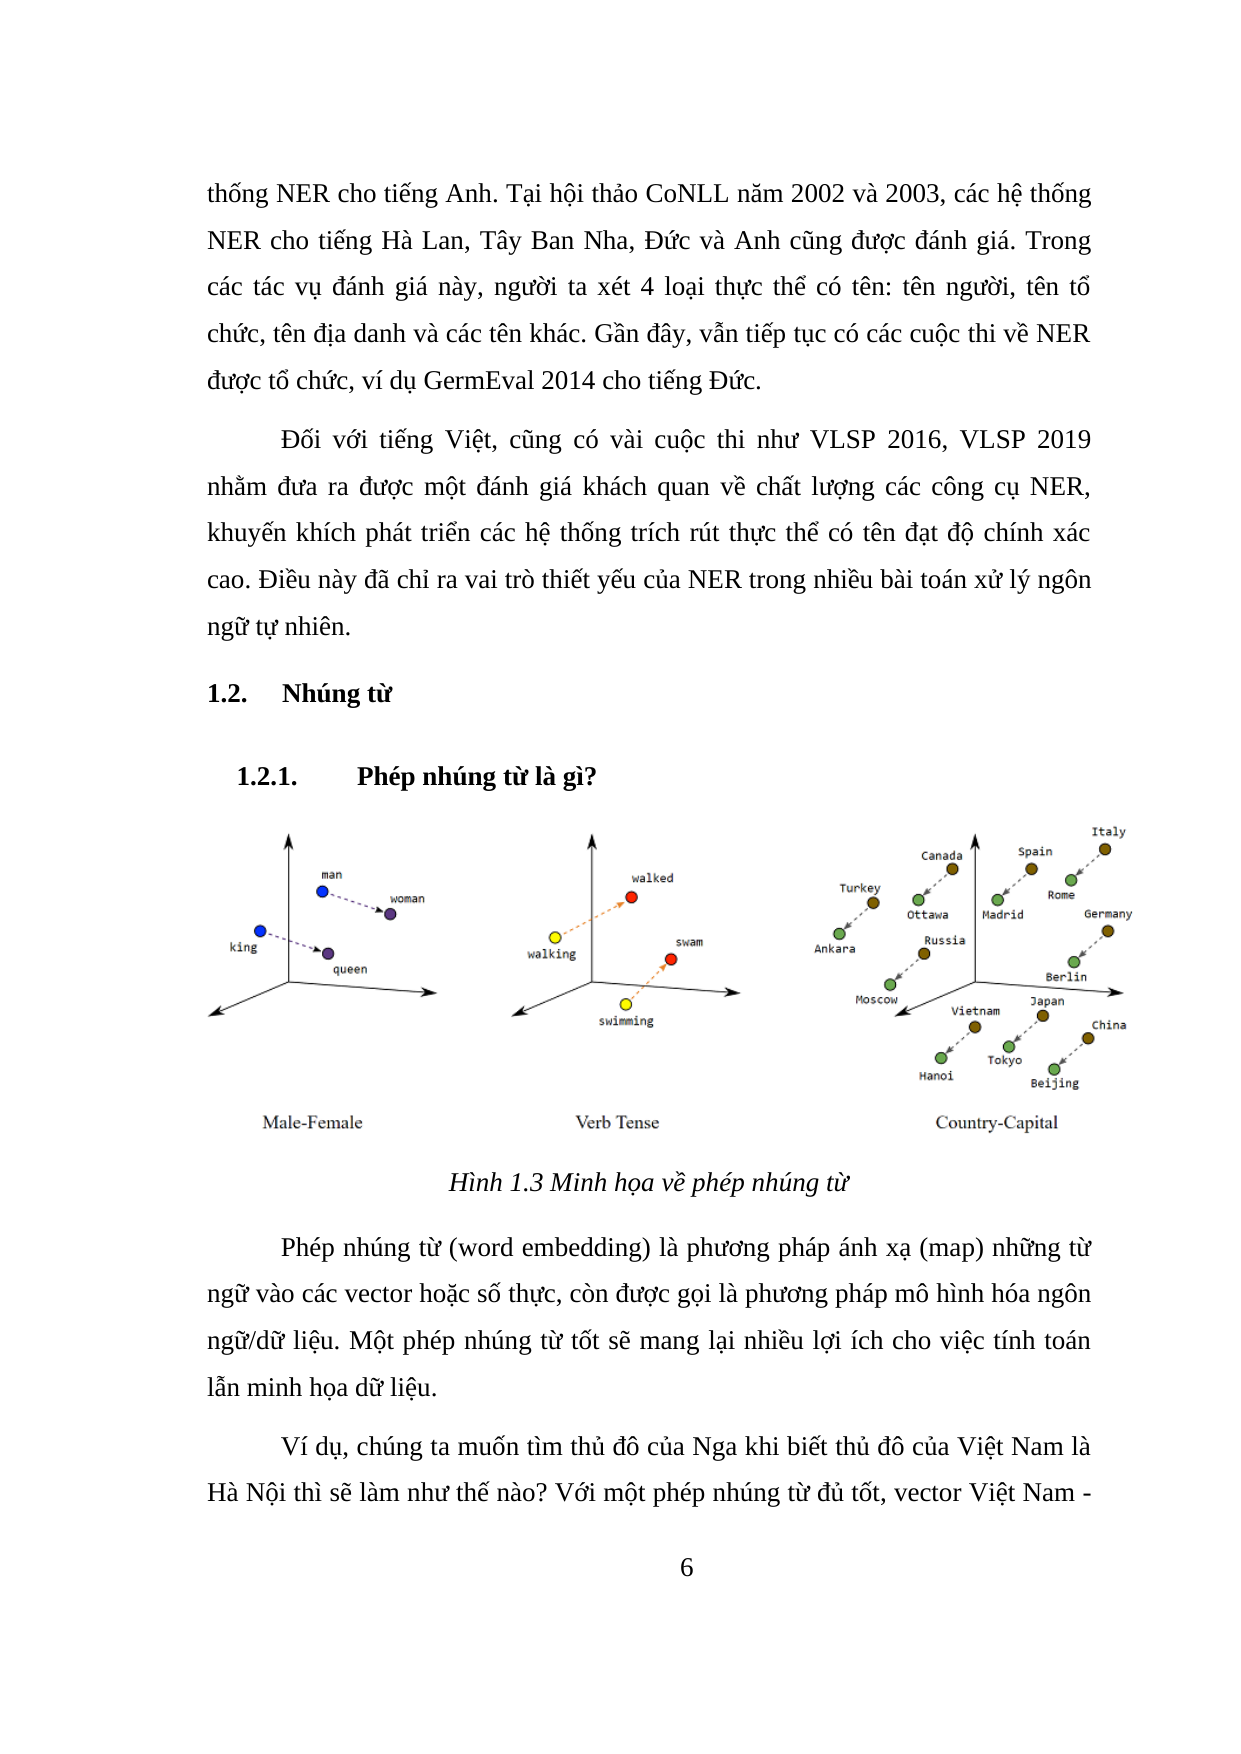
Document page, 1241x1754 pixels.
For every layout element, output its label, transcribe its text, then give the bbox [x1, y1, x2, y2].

text Nhúng từ [207, 677, 1092, 708]
text Đối với tiếng Việt, cũng có vài cuộc thi như VLSP 2016, VLSP 2019 nhằm đưa ra được một đánh giá khách quan về chất lượng các công cụ NER, khuyến khích phát triển các hệ thống trích rút thực thể có tên đạt độ chính xác cao. Điều này đã chỉ ra vai trò thiết yếu của NER trong nhiều bài toán xử lý ngôn ngữ tự nhiên. [207, 423, 1092, 641]
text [207, 1430, 1092, 1508]
text Phép nhúng từ là gì? [236, 760, 1092, 791]
picture [206, 819, 1145, 1139]
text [207, 177, 1092, 395]
text Phép nhúng từ (word embedding) là phương pháp ánh xạ (map) những từ ngữ vào các vector hoặc số thực, còn được gọi là phương pháp mô hình hóa ngôn ngữ/dữ liệu. Một phép nhúng từ tốt sẽ mang lại nhiều lợi ích cho việc tính toán lẫn minh họa dữ liệu. [207, 1231, 1092, 1402]
